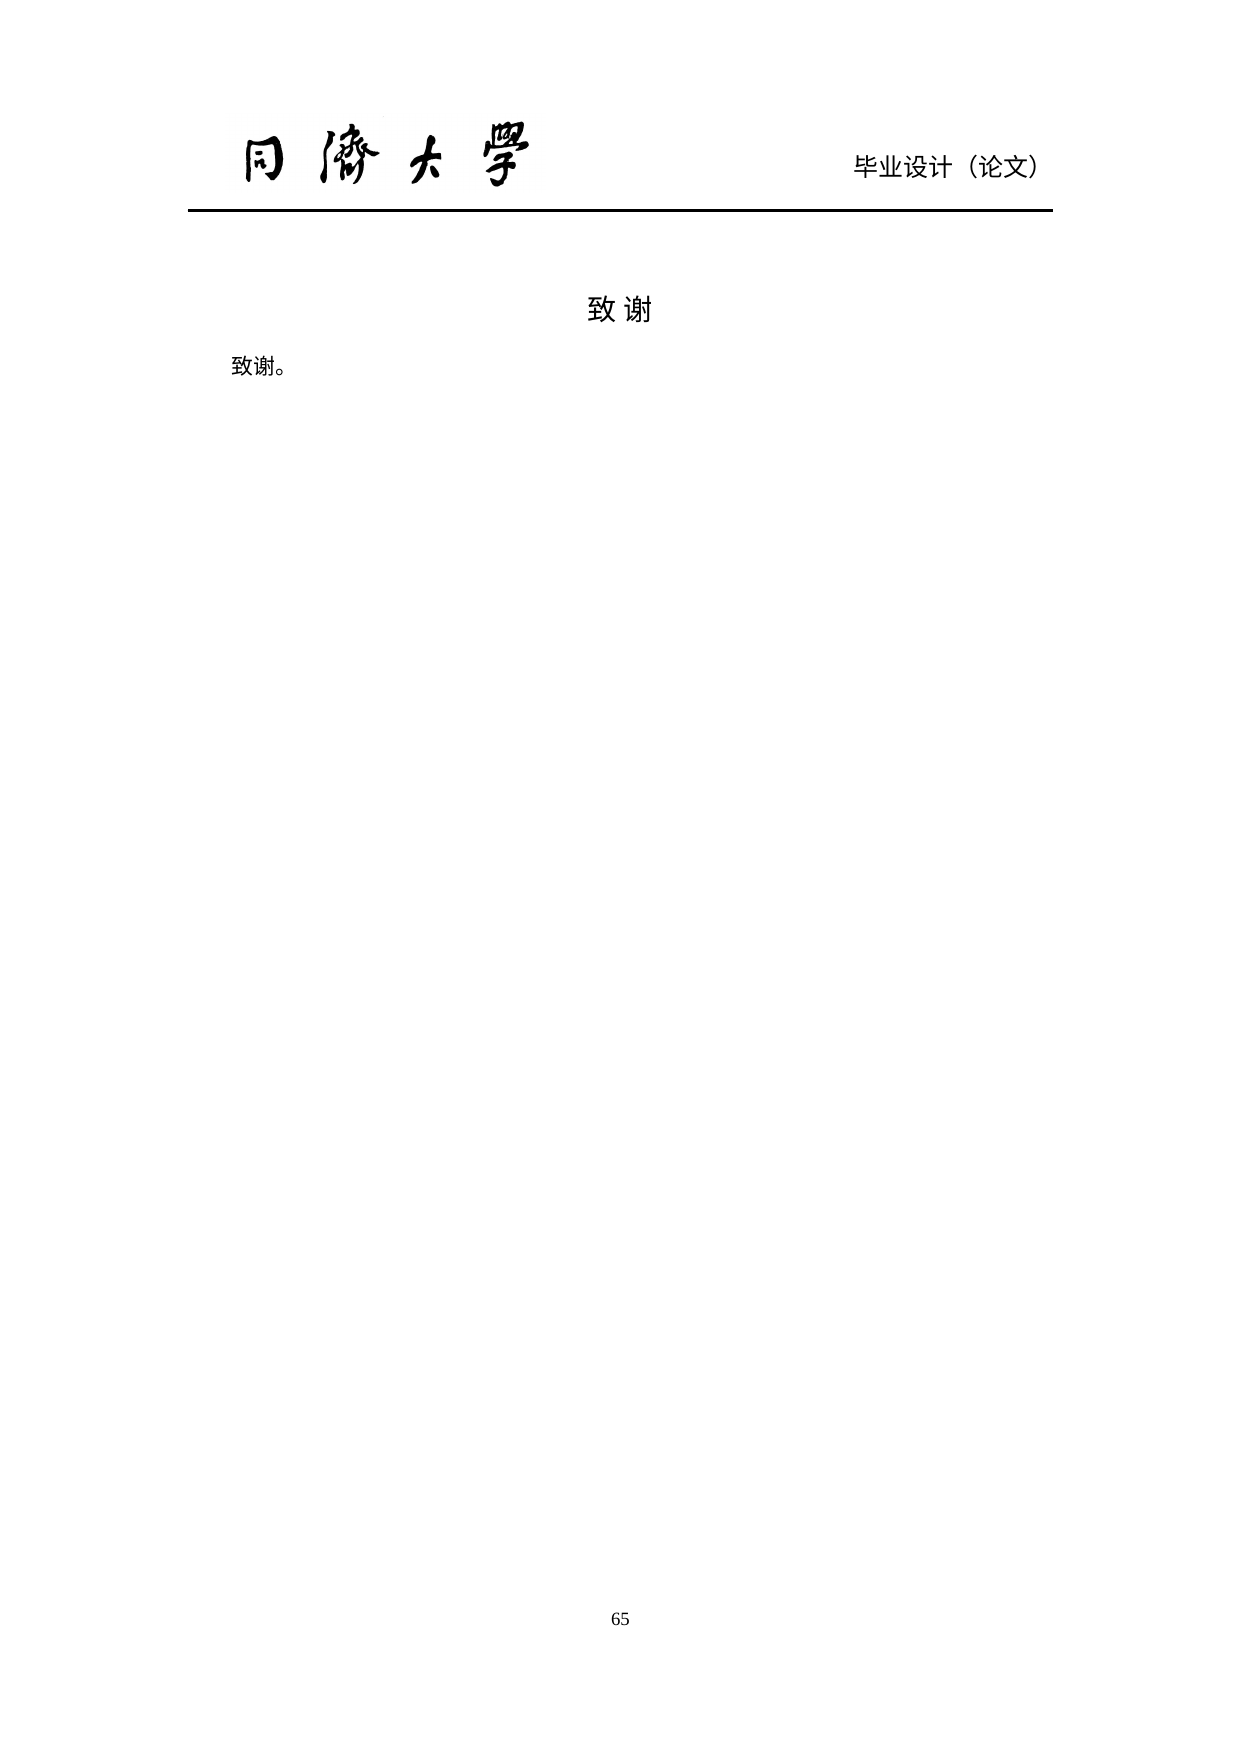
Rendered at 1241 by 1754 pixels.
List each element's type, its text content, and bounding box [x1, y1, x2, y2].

picture [224, 113, 547, 193]
text 致谢。 [187, 344, 1053, 382]
text 致 谢 [187, 290, 1053, 327]
